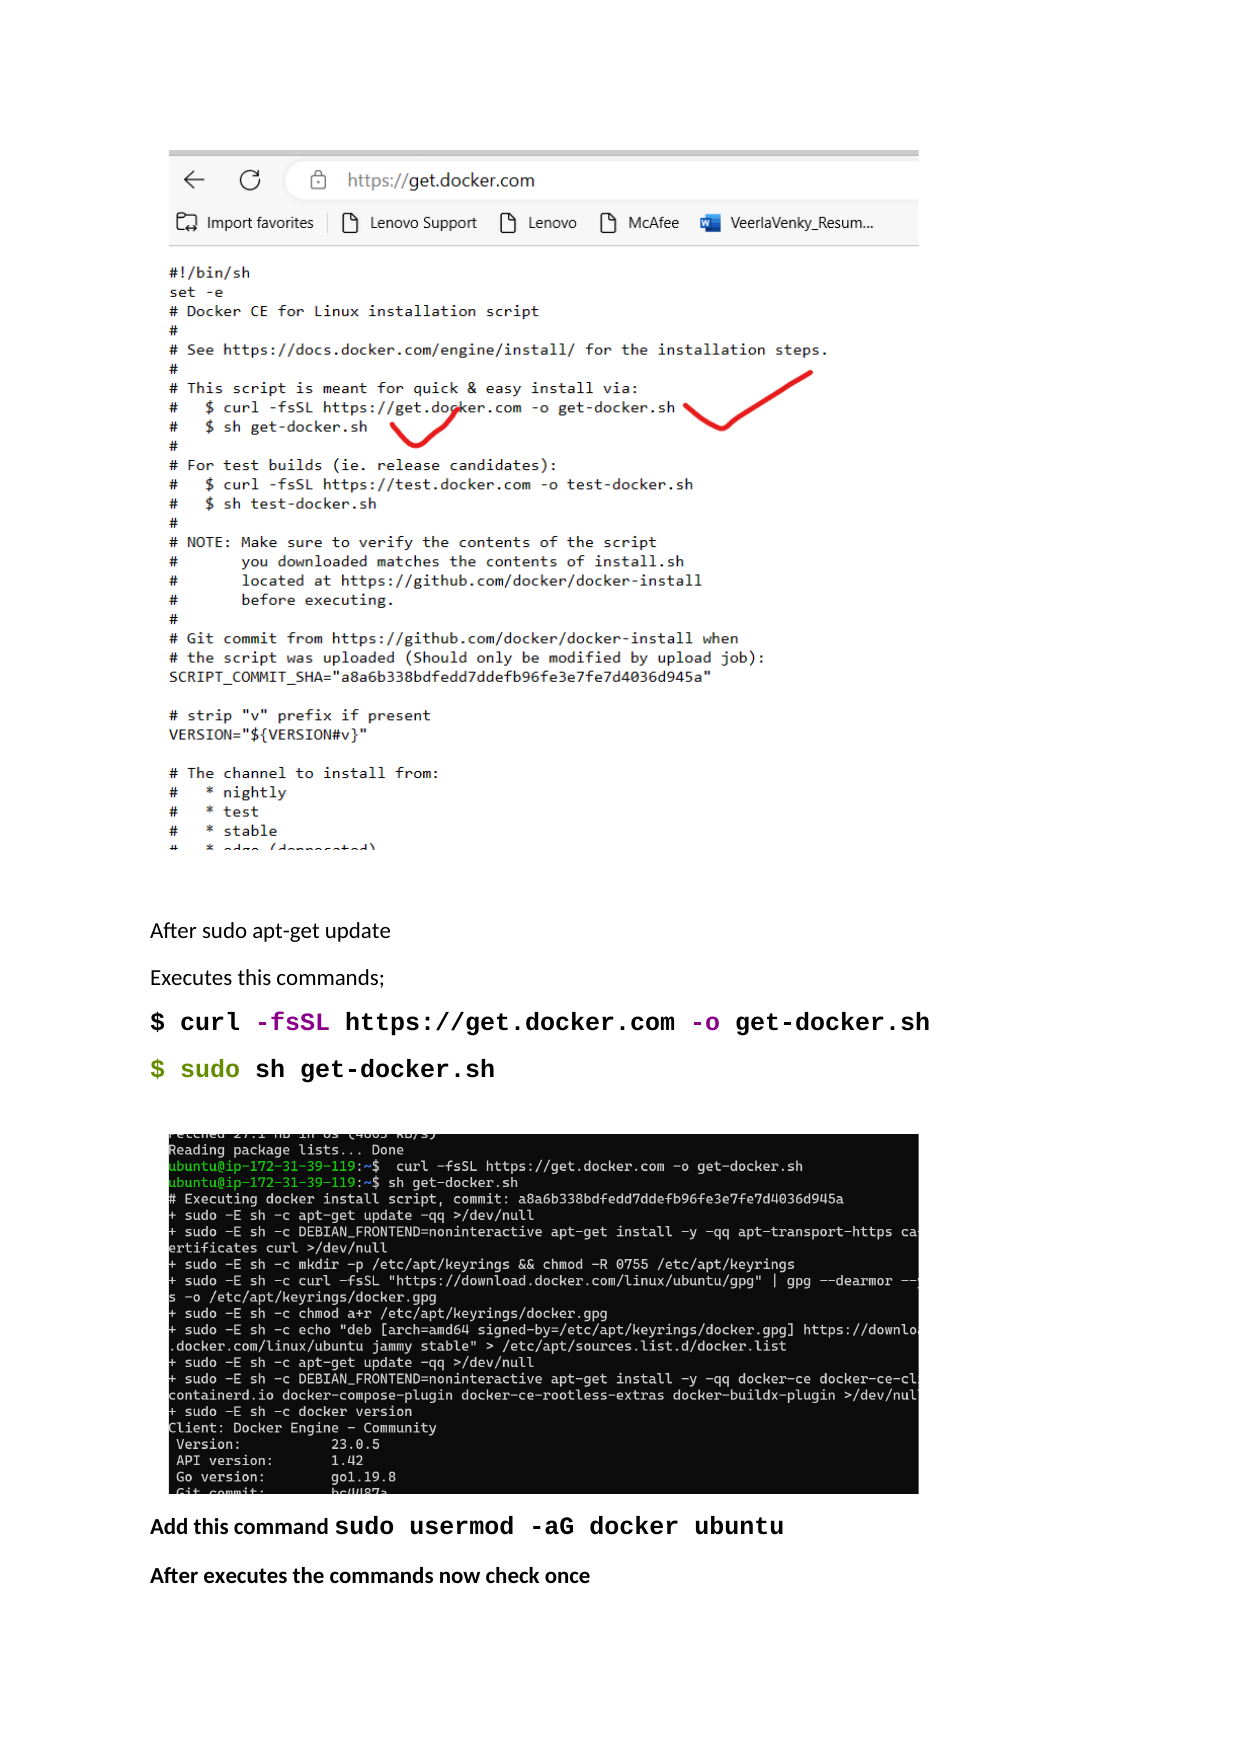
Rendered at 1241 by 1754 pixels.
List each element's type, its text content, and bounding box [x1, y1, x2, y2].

text $ sudo sh get-docker.sh [150, 1057, 1090, 1115]
text Executes this commands; [150, 963, 1090, 991]
text $ curl -fsSL https://get.docker.com -o get-docker.sh [150, 1009, 1090, 1038]
text Add this command sudo usermod -aG docker ubuntu [150, 1512, 1090, 1542]
text After executes the commands now check once [150, 1561, 1090, 1589]
text After sudo apt-get update [150, 916, 1090, 944]
